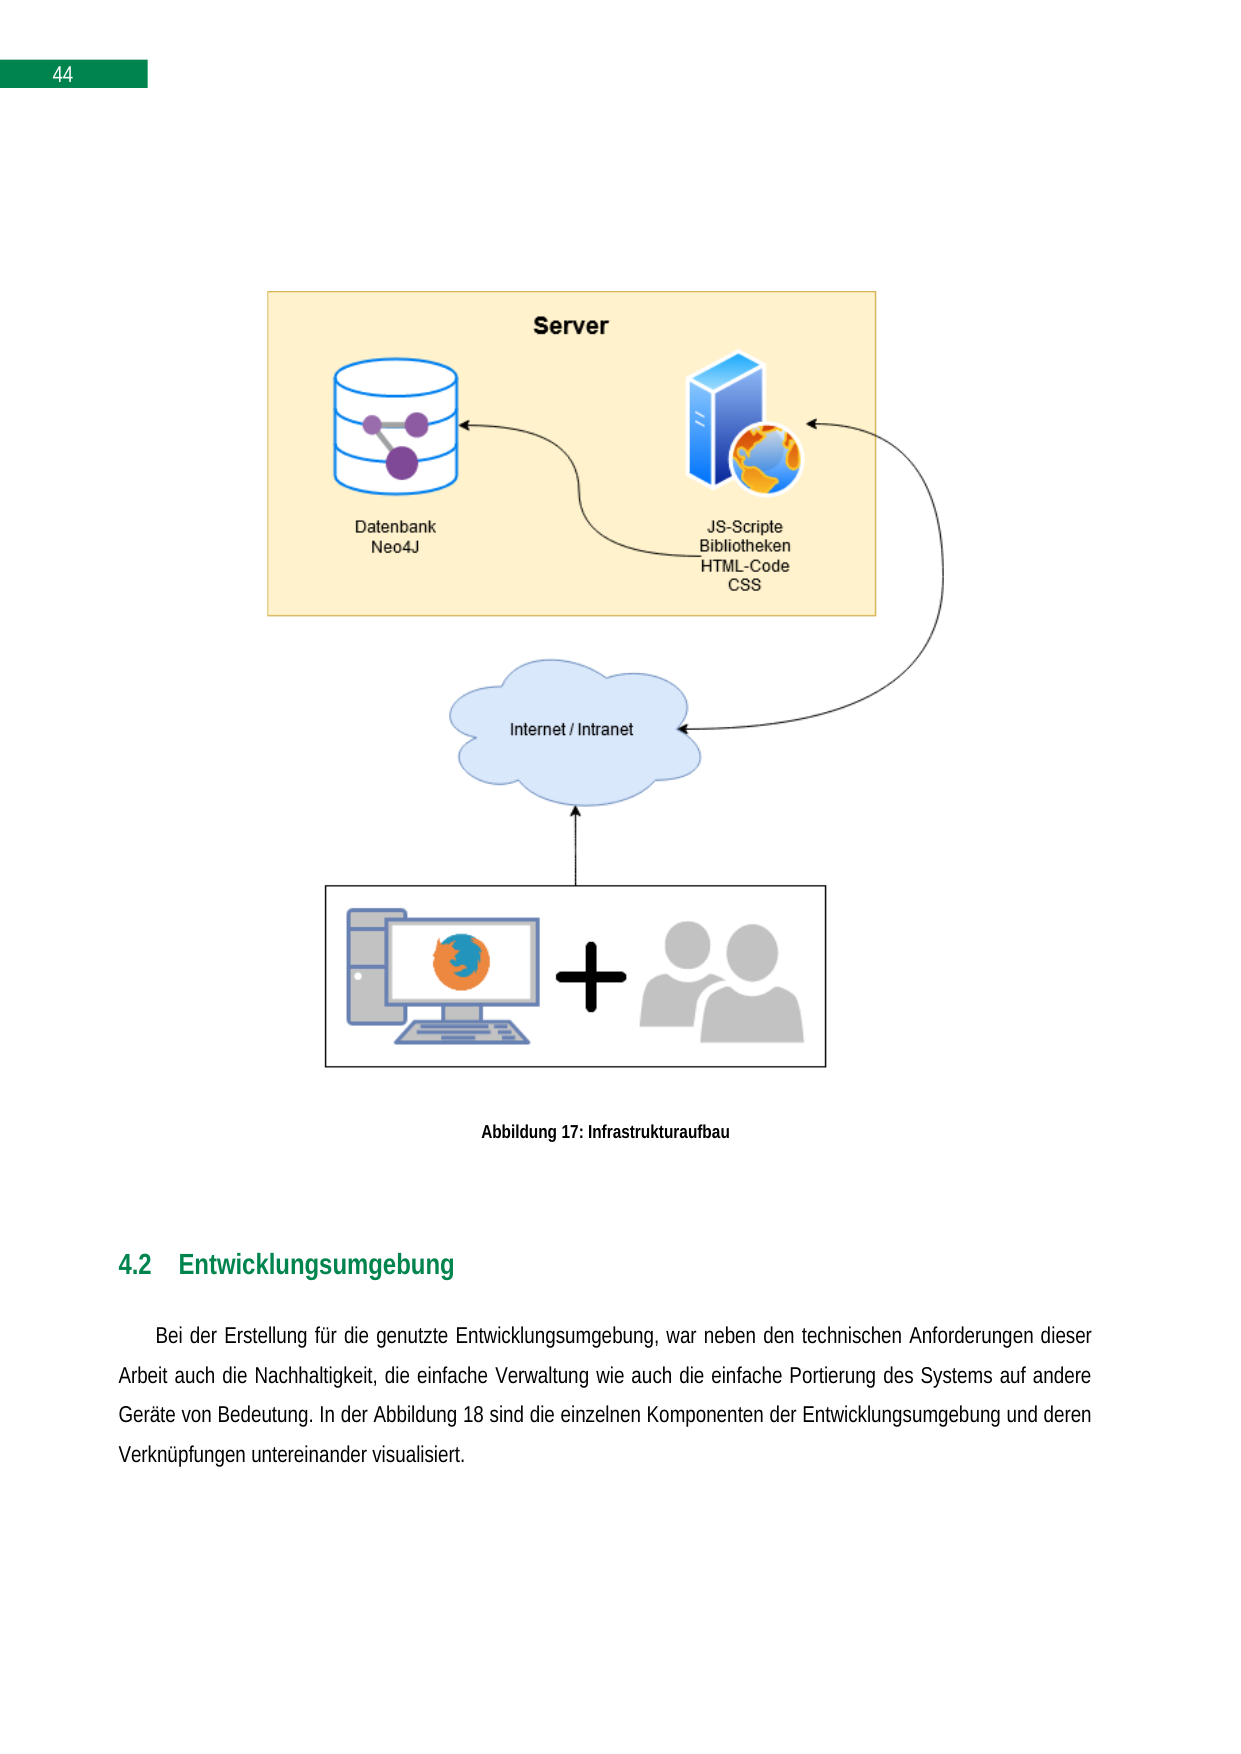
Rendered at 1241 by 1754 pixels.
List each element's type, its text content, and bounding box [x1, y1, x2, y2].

subtitle Entwicklungsumgebung [118, 1247, 1092, 1281]
text Abbildung 17: Infrastrukturaufbau [133, 1121, 1078, 1143]
picture [267, 291, 944, 1069]
text Bei der Erstellung für die genutzte Entwicklungsumgebung, war neben den technischen Anforderungen dieser Arbeit auch die Nachhaltigkeit, die einfache Verwaltung wie auch die einfache Portierung des Systems auf andere Geräte von Bedeutung. In der Abbildung 18 sind die einzelnen Komponenten der Entwicklungsumgebung und deren Verknüpfungen untereinander visualisiert. [118, 1322, 1092, 1467]
